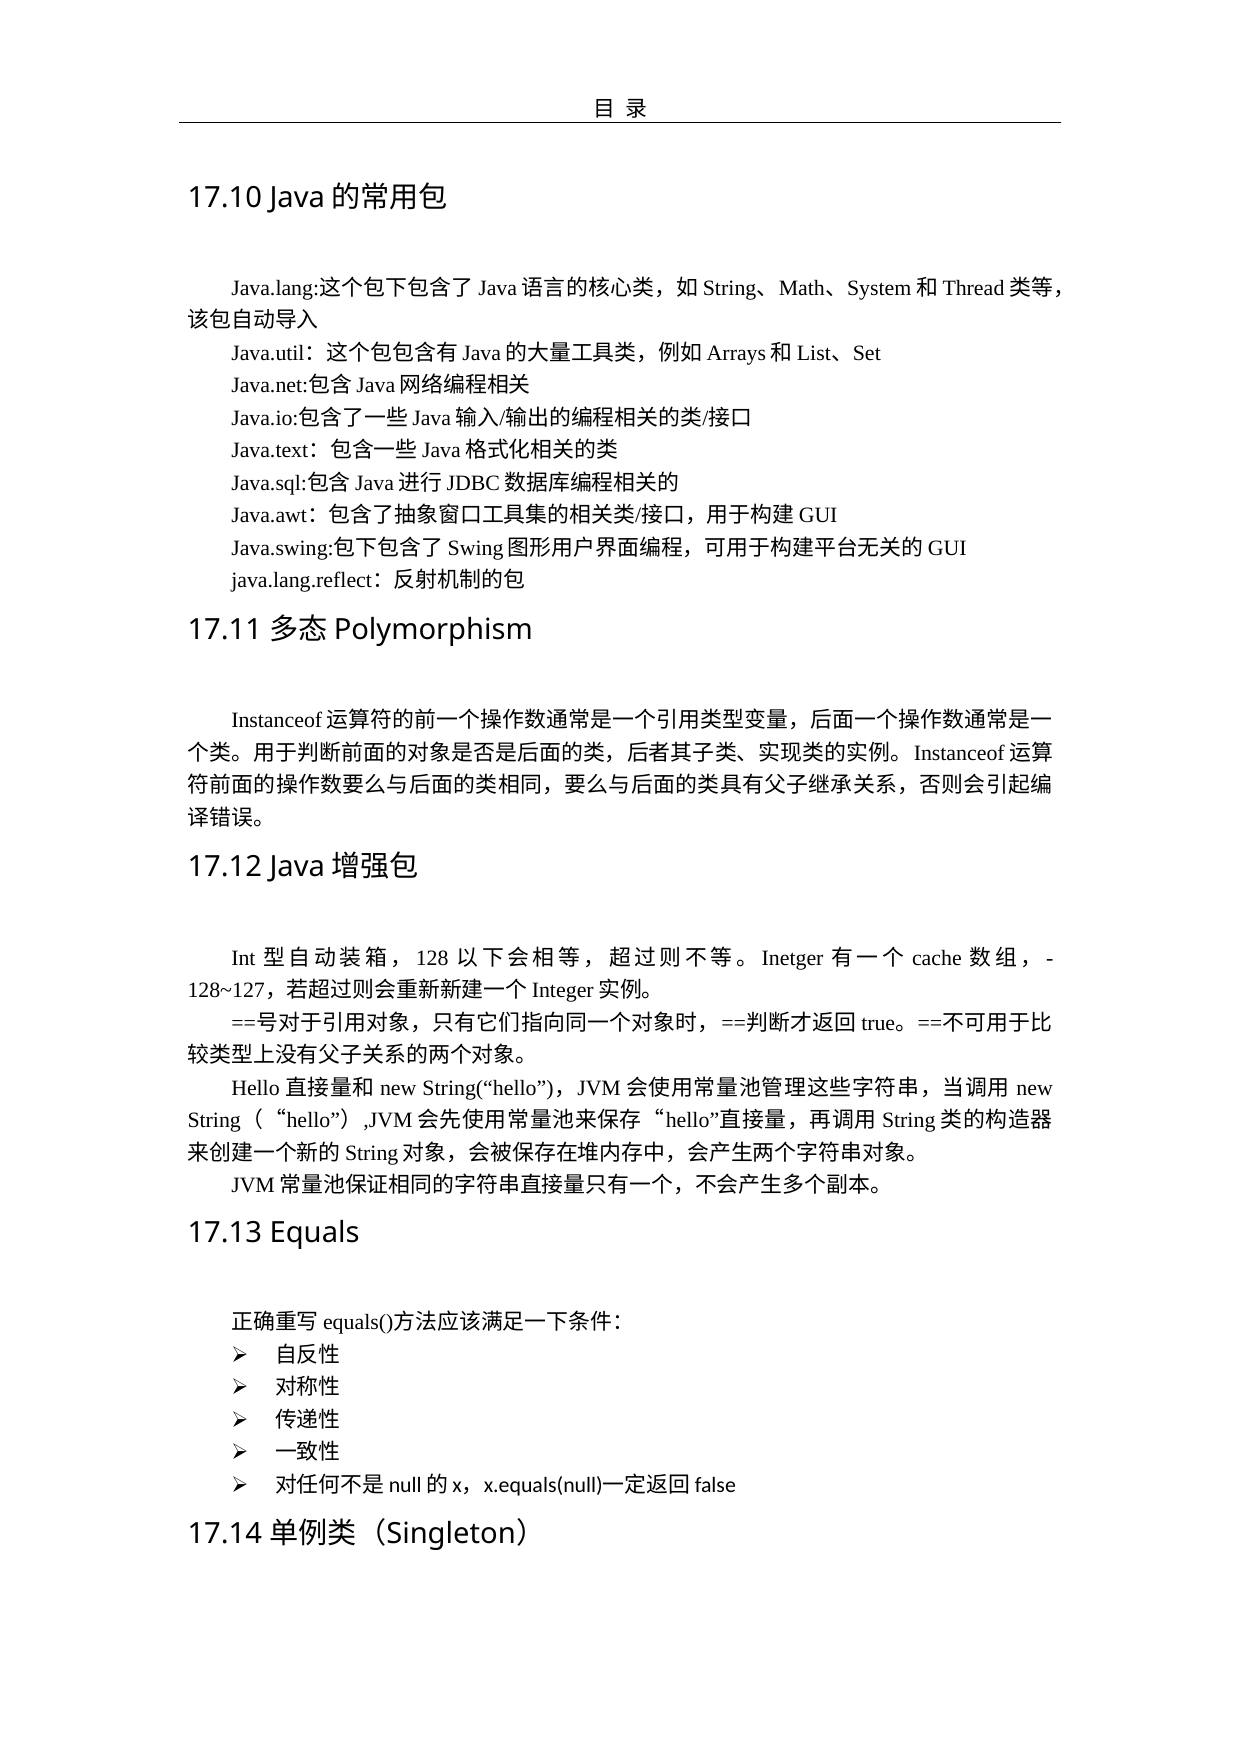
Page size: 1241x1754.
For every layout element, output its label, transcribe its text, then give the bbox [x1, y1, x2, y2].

text Java.io:包含了一些Java输入/输出的编程相关的类/接口 [187, 399, 1053, 432]
text Instanceof运算符的前一个操作数通常是一个引用类型变量，后面一个操作数通常是一个类。用于判断前面的对象是否是后面的类，后者其子类、实现类的实例。Instanceof运算符前面的操作数要么与后面的类相同，要么与后面的类具有父子继承关系，否则会引起编译错误。 [187, 702, 1053, 832]
list 对称性 [231, 1369, 1053, 1401]
list 传递性 [231, 1401, 1053, 1434]
text Java.swing:包下包含了Swing图形用户界面编程，可用于构建平台无关的GUI [187, 529, 1053, 562]
text Java.sql:包含Java进行JDBC数据库编程相关的 [187, 464, 1053, 497]
text Java.net:包含Java网络编程相关 [187, 367, 1053, 399]
subtitle Equals [187, 1199, 1053, 1264]
subtitle Java增强包 [187, 832, 1053, 897]
subtitle 多态Polymorphism [187, 594, 1053, 659]
text Java.util：这个包包含有Java的大量工具类，例如Arrays和List、Set [187, 334, 1053, 367]
text Java.awt：包含了抽象窗口工具集的相关类/接口，用于构建GUI [187, 497, 1053, 529]
text Java.lang:这个包下包含了Java语言的核心类，如String、Math、System和Thread类等，该包自动导入 [187, 269, 1053, 334]
text ==号对于引用对象，只有它们指向同一个对象时，==判断才返回true。==不可用于比较类型上没有父子关系的两个对象。 [187, 1004, 1053, 1069]
text 正确重写equals()方法应该满足一下条件： [187, 1304, 1053, 1336]
list 对任何不是null的x，x.equals(null)一定返回false [231, 1466, 1053, 1499]
text Java.text：包含一些Java格式化相关的类 [187, 432, 1053, 464]
text Hello直接量和new String(“hello”)，JVM会使用常量池管理这些字符串，当调用new String（“hello”）,JVM会先使用常量池来保存“hello”直接量，再调用String类的构造器来创建一个新的String对象，会被保存在堆内存中，会产生两个字符串对象。 [187, 1069, 1053, 1167]
text Int型自动装箱，128以下会相等，超过则不等。Inetger有一个cache数组，-128~127，若超过则会重新新建一个Integer实例。 [187, 939, 1053, 1004]
list 自反性 [231, 1336, 1053, 1369]
subtitle Java的常用包 [187, 162, 1053, 227]
list 一致性 [231, 1434, 1053, 1466]
text JVM常量池保证相同的字符串直接量只有一个，不会产生多个副本。 [187, 1167, 1053, 1199]
text java.lang.reflect：反射机制的包 [187, 562, 1053, 594]
subtitle 单例类（Singleton） [187, 1499, 1053, 1564]
